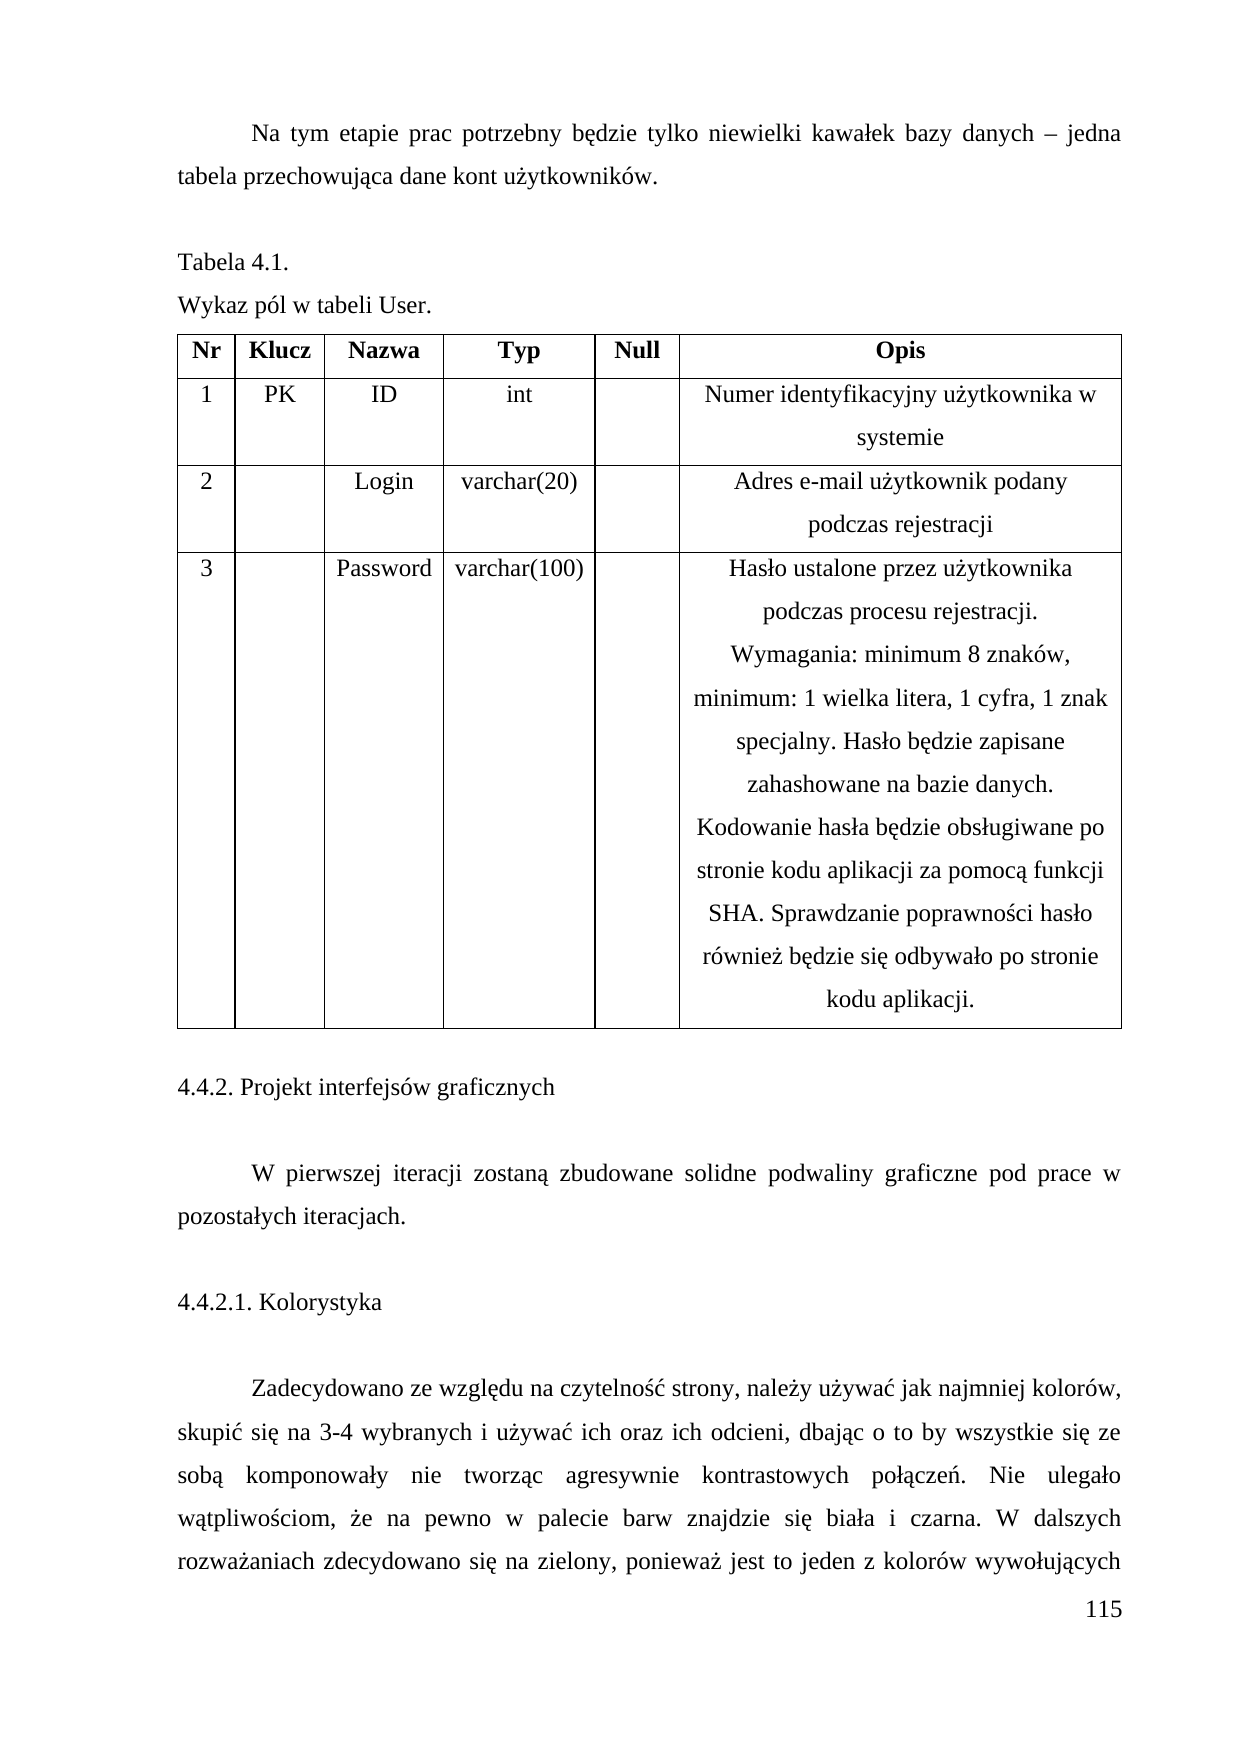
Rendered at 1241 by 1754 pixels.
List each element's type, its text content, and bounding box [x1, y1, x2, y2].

table_cell varchar(100) [444, 553, 594, 1027]
table_cell int [444, 379, 594, 465]
table_cell Numer identyfikacyjny użytkownika w systemie [680, 379, 1121, 465]
table_cell [596, 466, 679, 552]
table_cell [596, 379, 679, 465]
table_cell [596, 553, 679, 1027]
table_header Nazwa [325, 335, 443, 378]
table_header Opis [680, 335, 1121, 378]
table_header Null [596, 335, 679, 378]
table_cell 2 [178, 466, 234, 552]
table_header Klucz [236, 335, 324, 378]
table_cell Login [325, 466, 443, 552]
table_cell varchar(20) [444, 466, 594, 552]
text W pierwszej iteracji zostaną zbudowane solidne podwaliny graficzne pod prace w pozostałych iteracjach. [177, 1158, 1122, 1230]
table_cell 1 [178, 379, 234, 465]
subtitle 4.4.2. Projekt interfejsów graficznych [177, 1072, 1122, 1100]
text 4.4.2.1. Kolorystyka [177, 1287, 1122, 1316]
table_cell PK [236, 379, 324, 465]
text Na tym etapie prac potrzebny będzie tylko niewielki kawałek bazy danych – jedna tabela przechowująca dane kont użytkowników. [177, 118, 1122, 190]
table_cell [236, 466, 324, 552]
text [177, 1373, 1122, 1575]
text Tabela 4.1. [177, 247, 1122, 276]
table_cell 3 [178, 553, 234, 1027]
table_cell ID [325, 379, 443, 465]
table_cell Password [325, 553, 443, 1027]
table_cell Hasło ustalone przez użytkownika podczas procesu rejestracji. Wymagania: minimum 8 znaków, minimum: 1 wielka litera, 1 cyfra, 1 znak specjalny. Hasło będzie zapisane zahashowane na bazie danych. Kodowanie hasła będzie obsługiwane po stronie kodu aplikacji za pomocą funkcji SHA. Sprawdzanie poprawności hasło również będzie się odbywało po stronie kodu aplikacji. [680, 553, 1121, 1027]
table_cell Adres e-mail użytkownik podany podczas rejestracji [680, 466, 1121, 552]
table_header Typ [444, 335, 594, 378]
table_header Nr [178, 335, 234, 378]
table_cell [236, 553, 324, 1027]
text Wykaz pól w tabeli User. [177, 291, 1122, 319]
